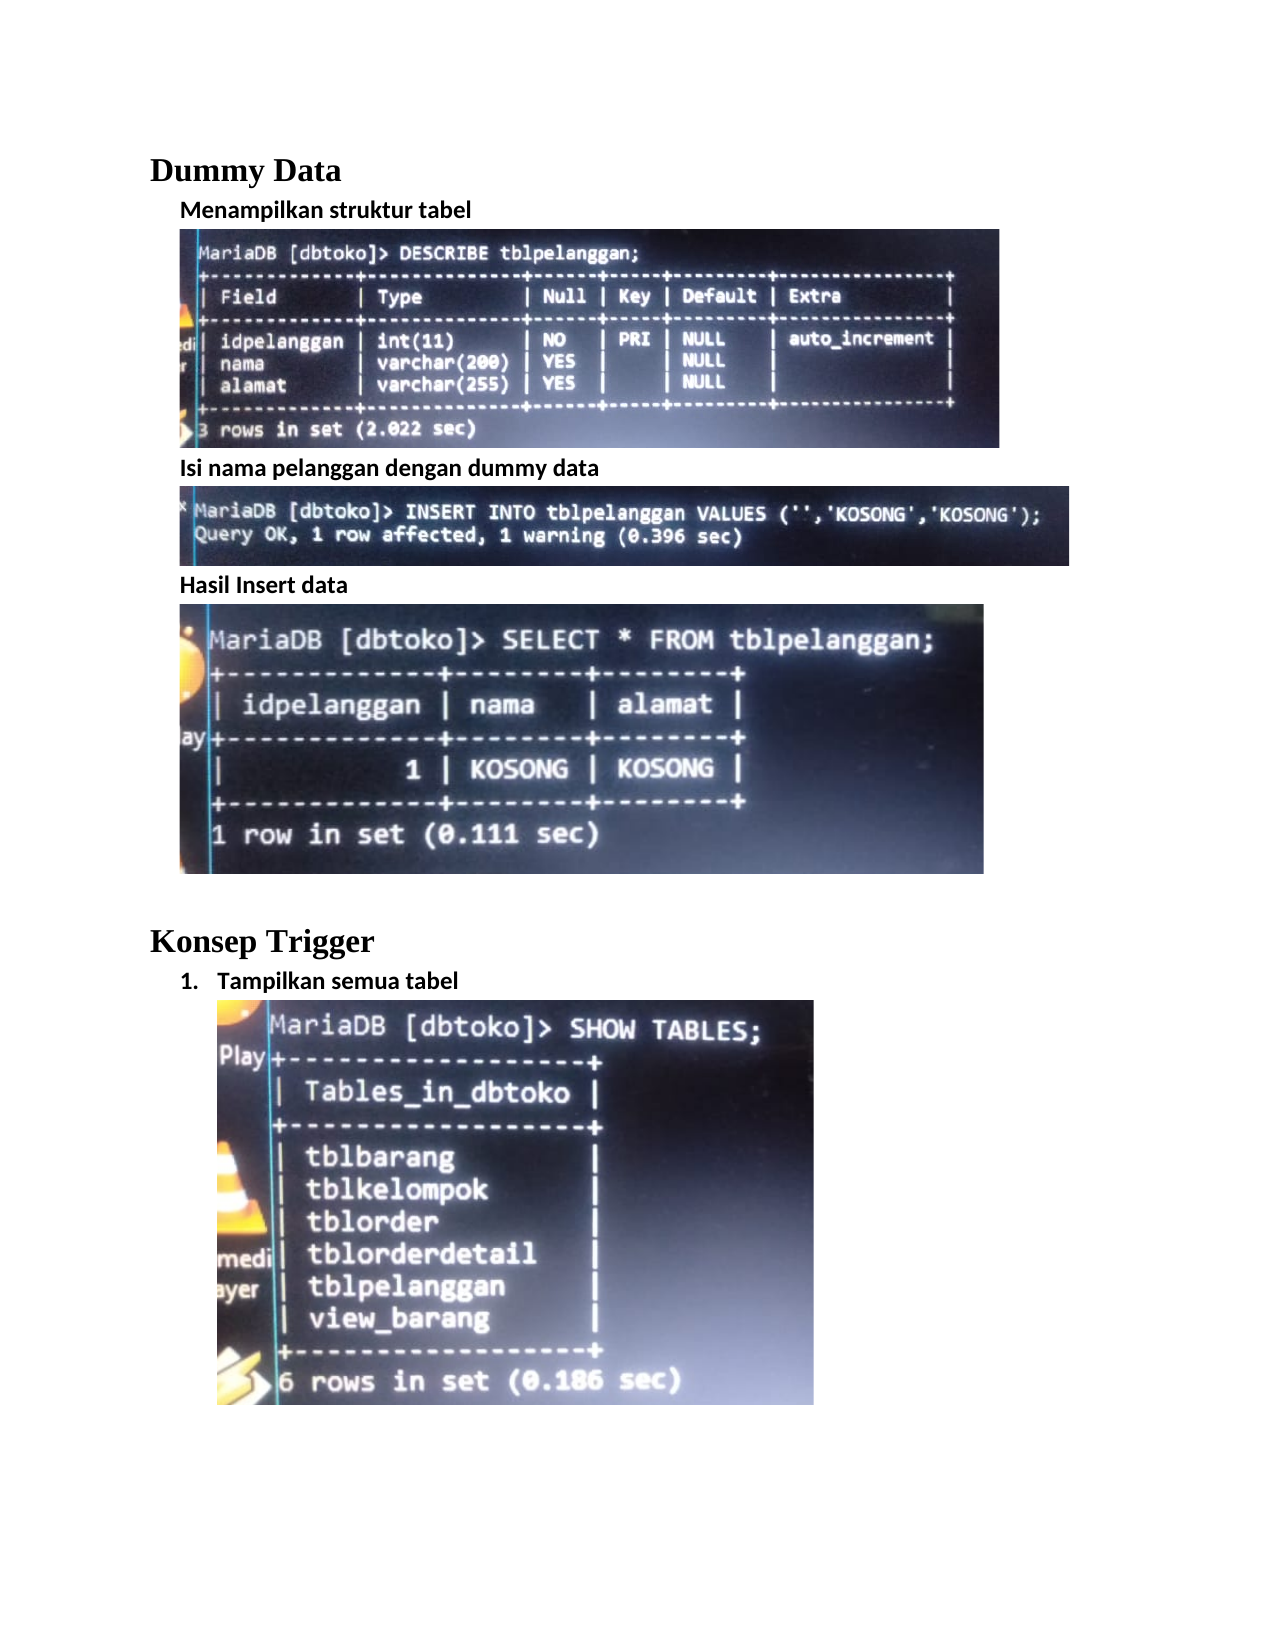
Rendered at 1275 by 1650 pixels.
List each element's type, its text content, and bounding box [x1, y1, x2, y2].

text Dummy Data [150, 150, 1125, 188]
picture [179, 229, 1000, 448]
picture [179, 486, 1070, 566]
text Hasil Insert data [179, 569, 1125, 600]
text Isi nama pelanggan dengan dummy data [179, 452, 1125, 482]
list Tampilkan semua tabel [179, 966, 1125, 996]
picture [217, 1000, 814, 1405]
text Menampilkan struktur tabel [179, 194, 1125, 224]
text Konsep Trigger [150, 921, 1125, 960]
picture [179, 604, 984, 874]
